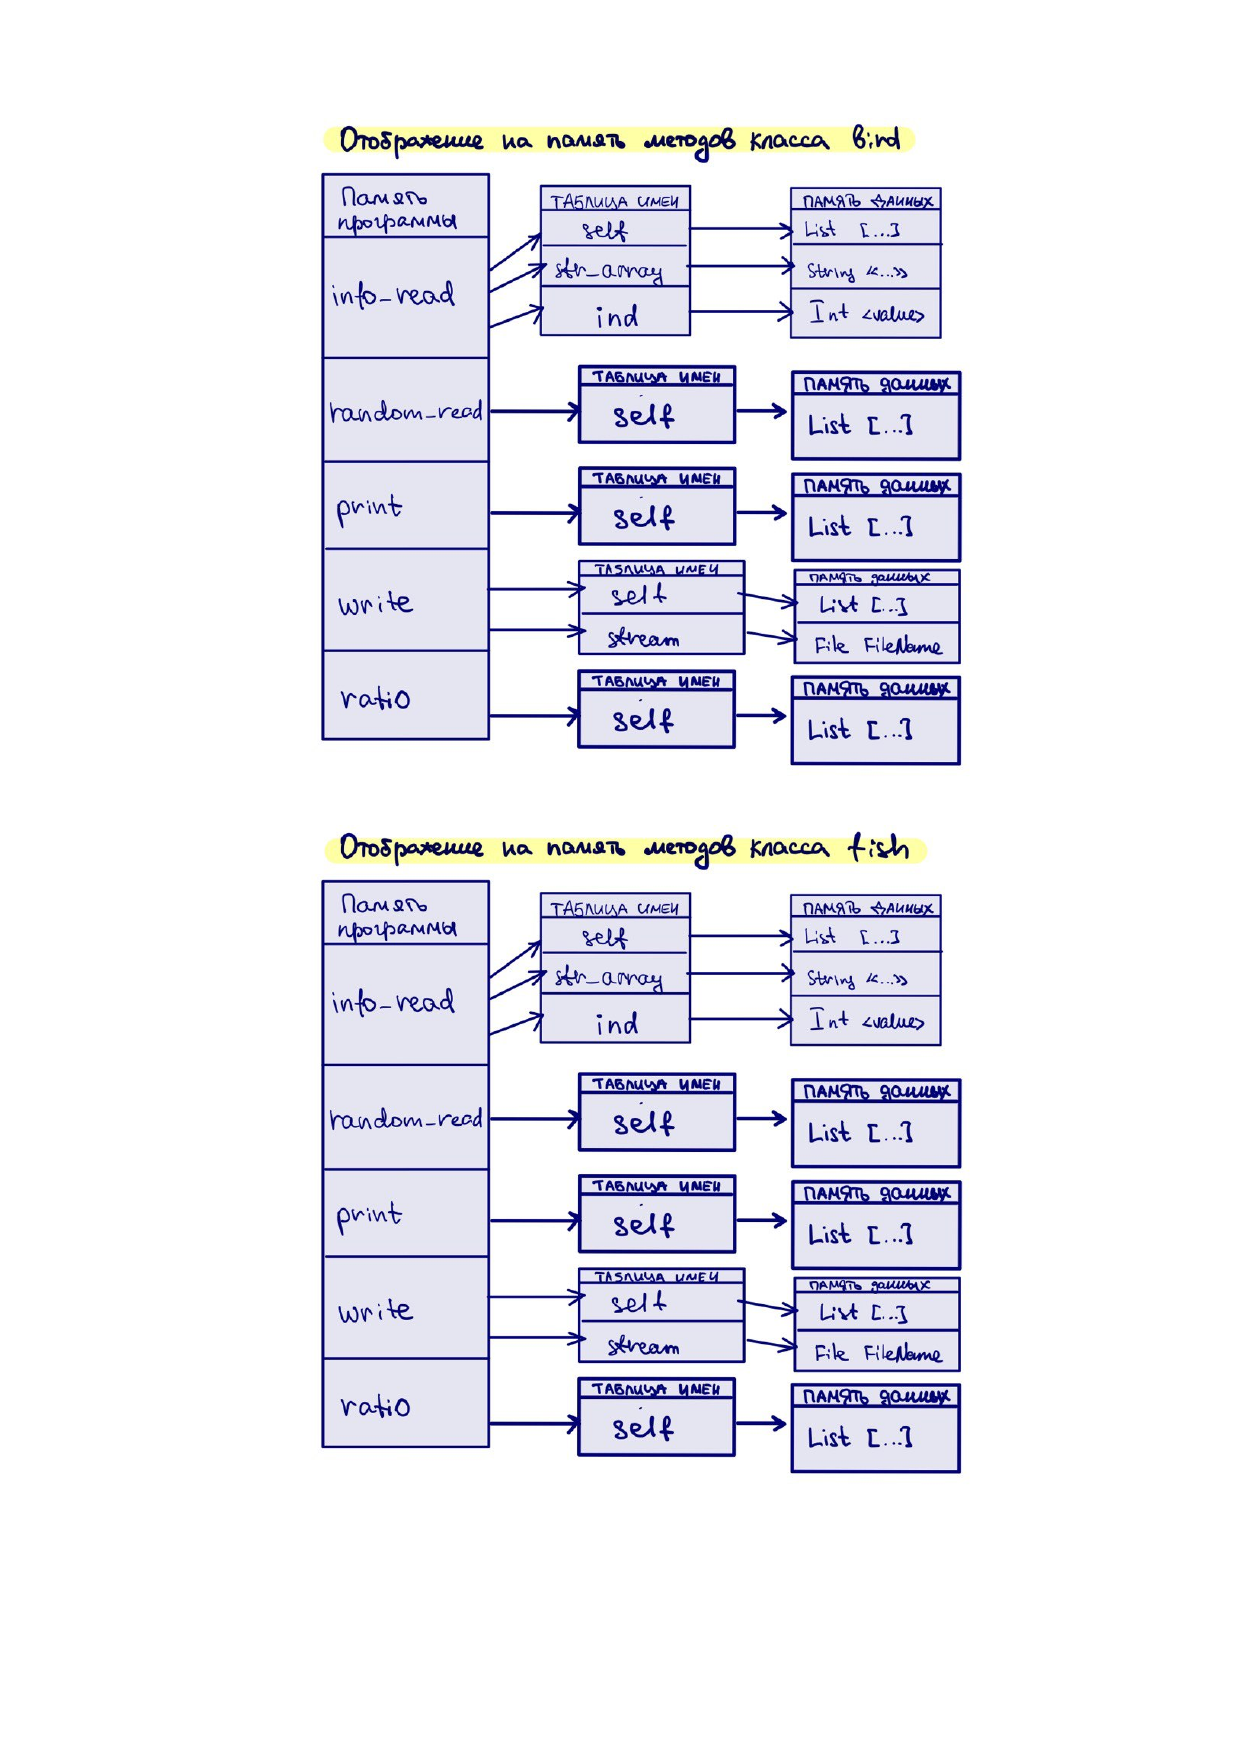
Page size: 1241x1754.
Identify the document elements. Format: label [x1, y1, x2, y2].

picture [177, 118, 1152, 807]
picture [177, 825, 1152, 1515]
